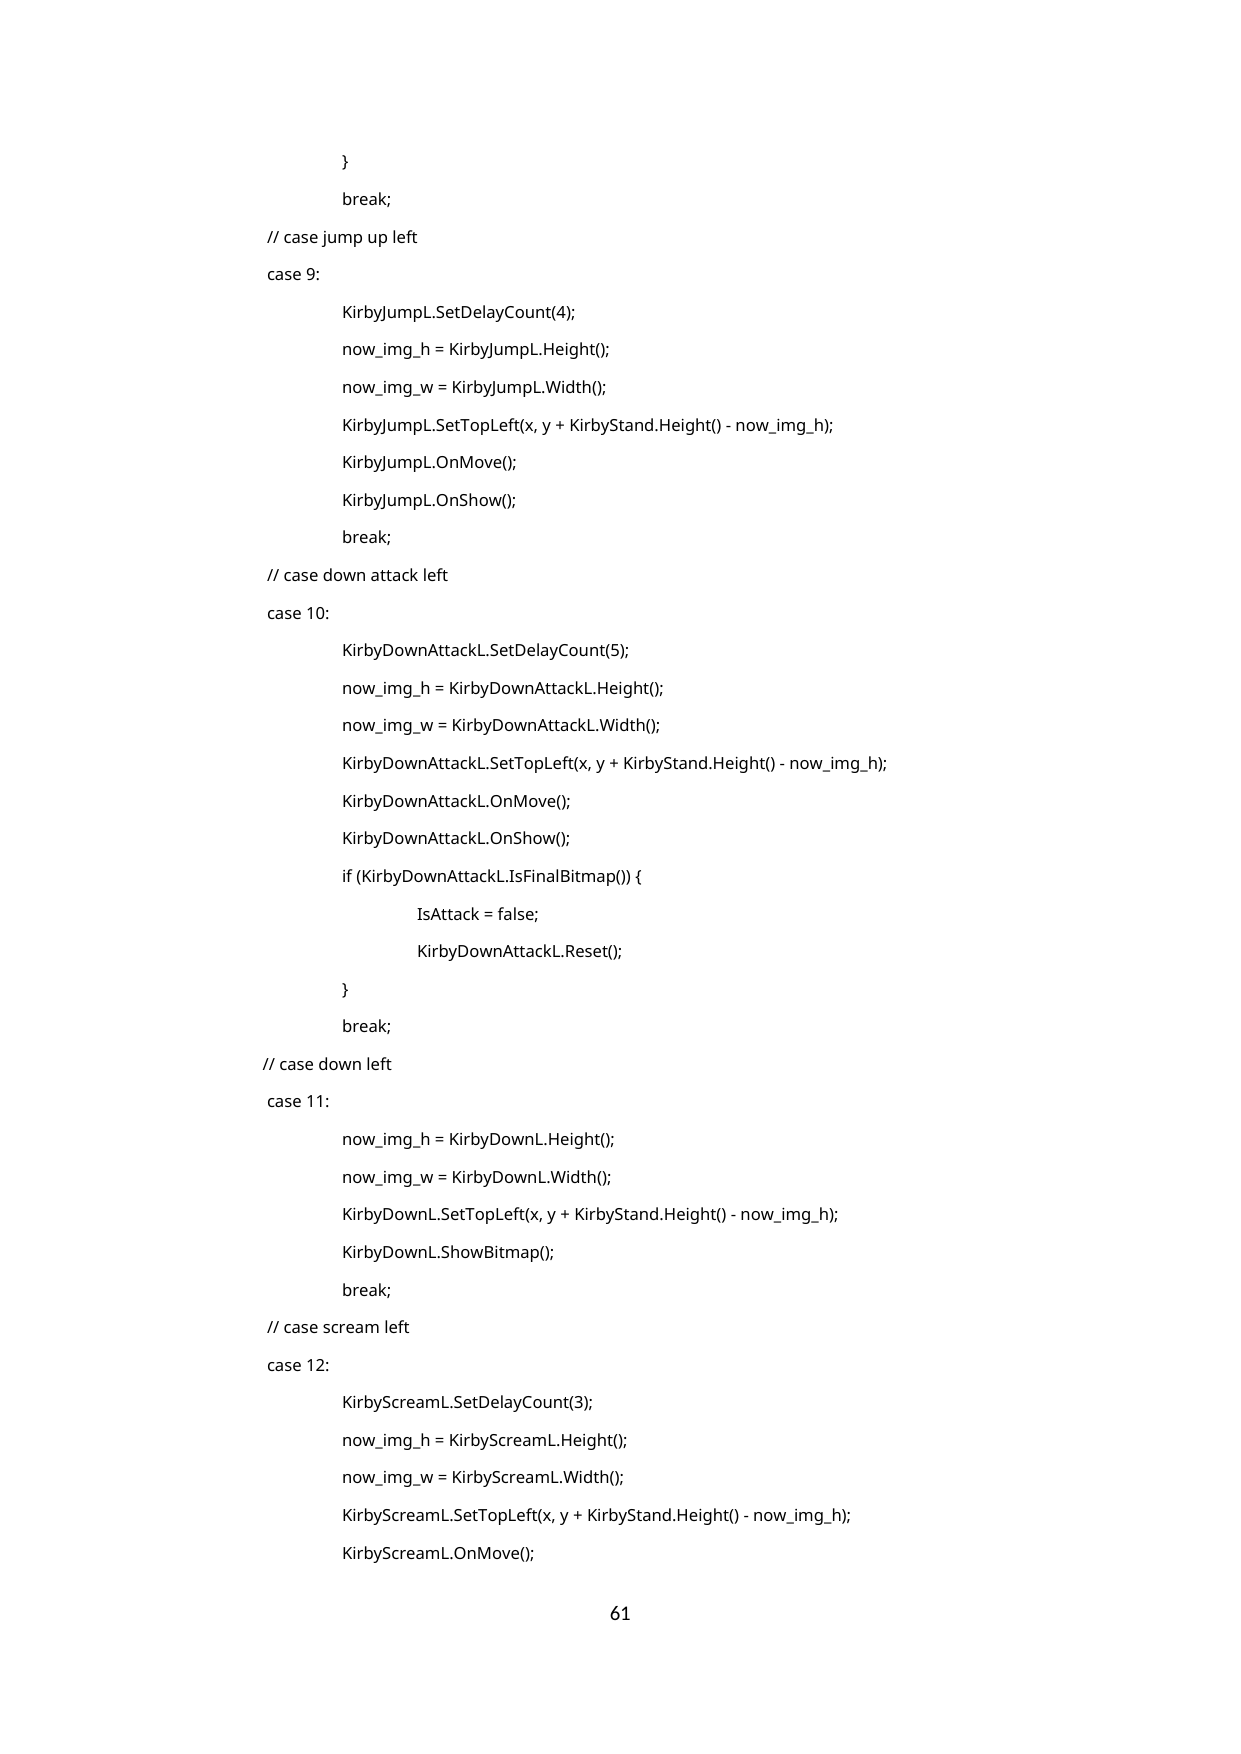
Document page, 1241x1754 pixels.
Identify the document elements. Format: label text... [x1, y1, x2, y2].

text now_img_h = KirbyScreamL.Height(); [187, 1428, 1053, 1451]
text KirbyScreamL.SetTopLeft(x, y + KirbyStand.Height() - now_img_h); [187, 1504, 1053, 1526]
text } [187, 977, 1053, 1000]
text case 12: [187, 1353, 1053, 1376]
text KirbyDownL.SetTopLeft(x, y + KirbyStand.Height() - now_img_h); [187, 1203, 1053, 1226]
text now_img_w = KirbyDownAttackL.Width(); [187, 714, 1053, 737]
text // case down attack left [187, 564, 1053, 586]
text case 11: [187, 1090, 1053, 1113]
text IsAttack = false; [187, 902, 1053, 925]
text // case scream left [187, 1316, 1053, 1338]
text now_img_w = KirbyDownL.Width(); [187, 1165, 1053, 1188]
text KirbyDownAttackL.SetTopLeft(x, y + KirbyStand.Height() - now_img_h); [187, 752, 1053, 774]
text break; [187, 1278, 1053, 1301]
text KirbyDownL.ShowBitmap(); [187, 1241, 1053, 1263]
text now_img_h = KirbyDownL.Height(); [187, 1128, 1053, 1150]
text now_img_h = KirbyJumpL.Height(); [187, 338, 1053, 361]
text KirbyDownAttackL.OnMove(); [187, 789, 1053, 812]
text now_img_h = KirbyDownAttackL.Height(); [187, 676, 1053, 699]
text KirbyDownAttackL.SetDelayCount(5); [187, 639, 1053, 662]
text now_img_w = KirbyJumpL.Width(); [187, 376, 1053, 398]
text KirbyJumpL.SetDelayCount(4); [187, 300, 1053, 323]
text } [187, 150, 1053, 173]
text KirbyScreamL.OnMove(); [187, 1541, 1053, 1564]
text case 10: [187, 601, 1053, 624]
text KirbyJumpL.OnShow(); [187, 488, 1053, 511]
text // case jump up left [187, 225, 1053, 248]
text now_img_w = KirbyScreamL.Width(); [187, 1466, 1053, 1489]
text if (KirbyDownAttackL.IsFinalBitmap()) { [187, 864, 1053, 887]
text // case down left [187, 1052, 1053, 1075]
text break; [187, 1015, 1053, 1038]
text break; [187, 188, 1053, 210]
text KirbyScreamL.SetDelayCount(3); [187, 1391, 1053, 1414]
text KirbyDownAttackL.Reset(); [187, 940, 1053, 962]
text case 9: [187, 263, 1053, 286]
text break; [187, 526, 1053, 549]
text KirbyJumpL.OnMove(); [187, 451, 1053, 473]
text KirbyJumpL.SetTopLeft(x, y + KirbyStand.Height() - now_img_h); [187, 413, 1053, 436]
text KirbyDownAttackL.OnShow(); [187, 827, 1053, 849]
